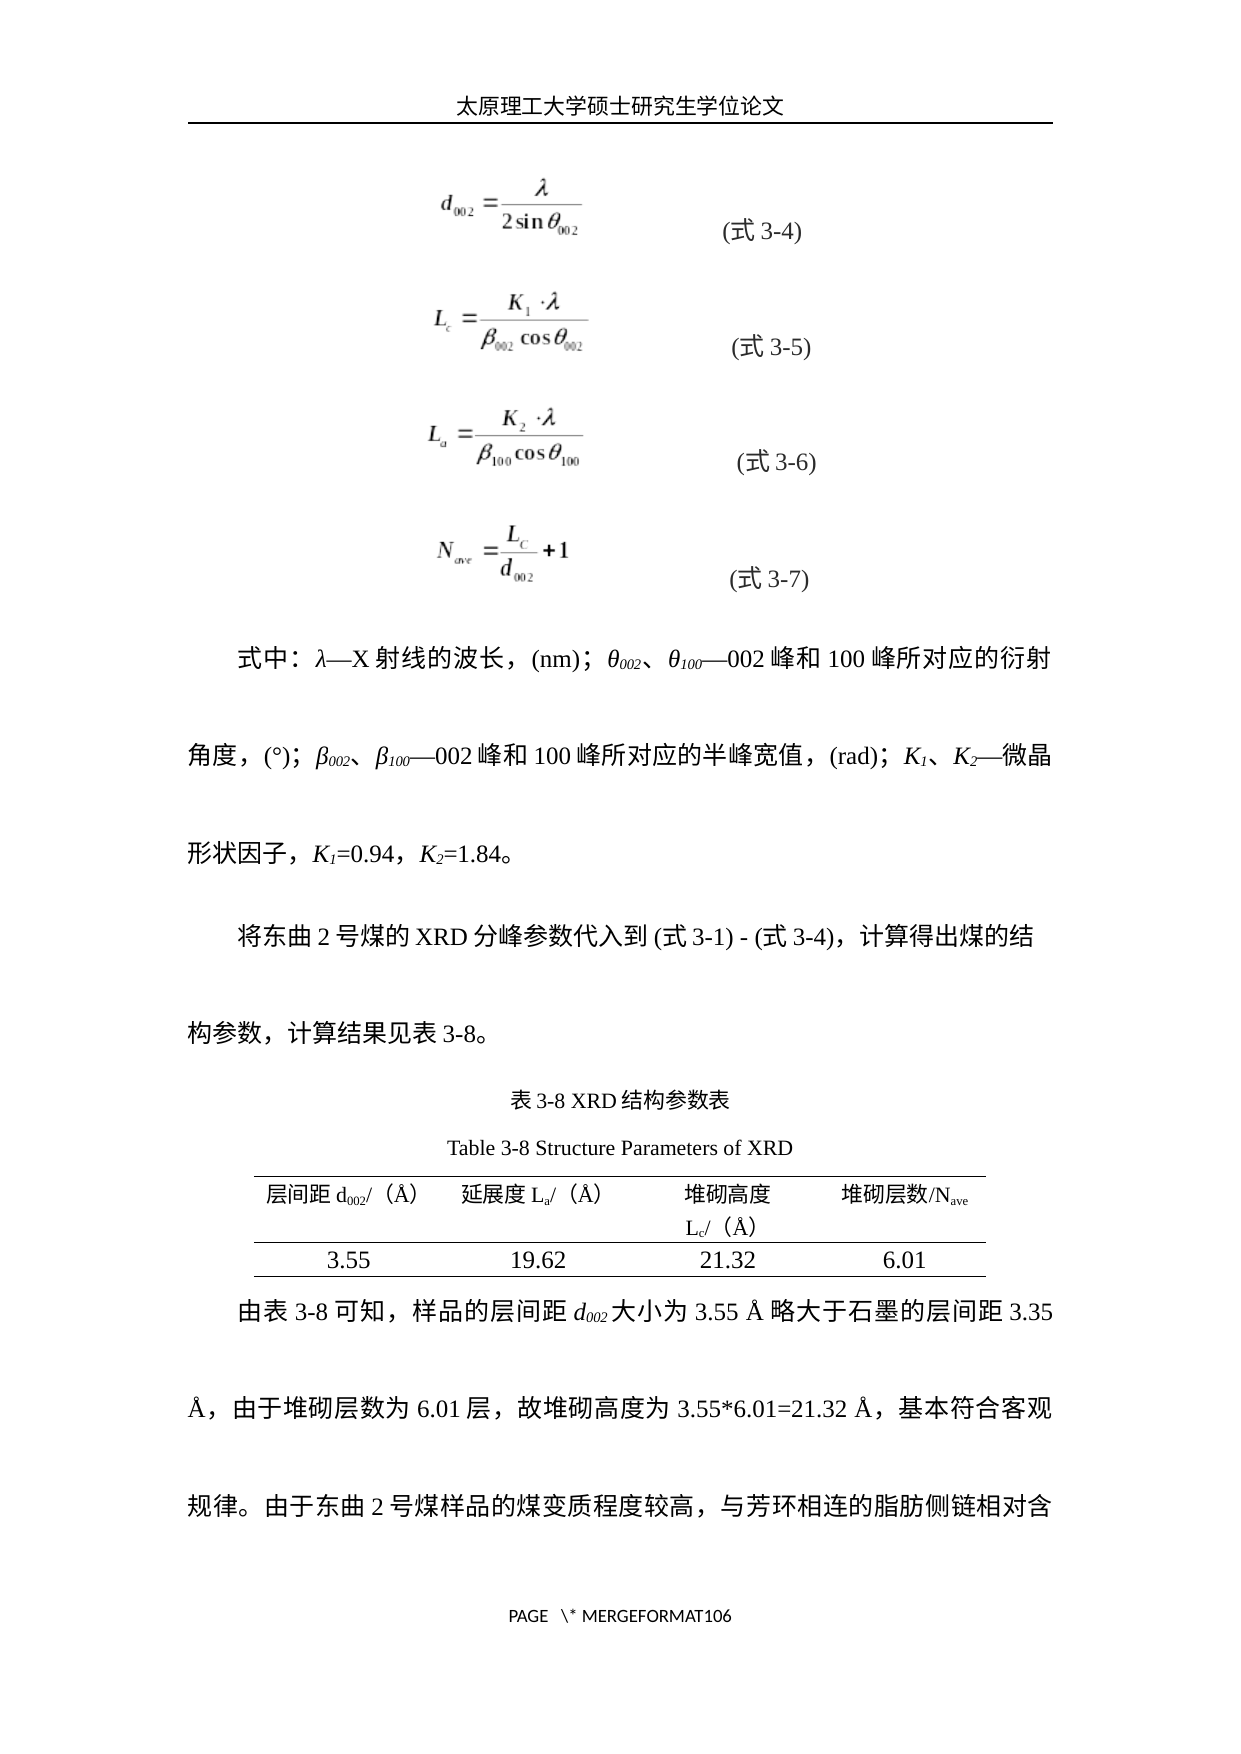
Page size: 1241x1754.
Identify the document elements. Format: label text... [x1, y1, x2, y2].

table_cell 6.01 [823, 1243, 986, 1276]
text (式3-7) [187, 508, 1053, 606]
text (式3-4) [187, 161, 1053, 259]
table_header 堆砌高度Lc/（Å） [633, 1177, 822, 1242]
text Table 3-8 Structure Parameters of XRD [187, 1131, 1053, 1163]
table_header 延展度La/（Å） [443, 1177, 633, 1242]
text 式中：λ—X射线的波长，(nm)；θ002、θ100—002峰和100峰所对应的衍射角度，(°)；β002、β100—002峰和100峰所对应的半峰宽值，(rad)；K1、K2—微晶形状因子，K1=0.94，K2=1.84。 [187, 624, 1053, 884]
text 表3-8 XRD结构参数表 [187, 1082, 1053, 1115]
table_cell 19.62 [443, 1243, 633, 1276]
text 将东曲2号煤的XRD分峰参数代入到 (式3-1) - (式3-4)，计算得出煤的结构参数，计算结果见表3-8。 [187, 902, 1053, 1064]
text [187, 1277, 1053, 1537]
text (式3-6) [187, 392, 1053, 490]
table_cell 21.32 [633, 1243, 822, 1276]
text (式3-5) [187, 277, 1053, 374]
table_header 堆砌层数/Nave [823, 1177, 986, 1242]
table_cell 3.55 [254, 1243, 443, 1276]
table_header 层间距d002/（Å） [254, 1177, 443, 1242]
